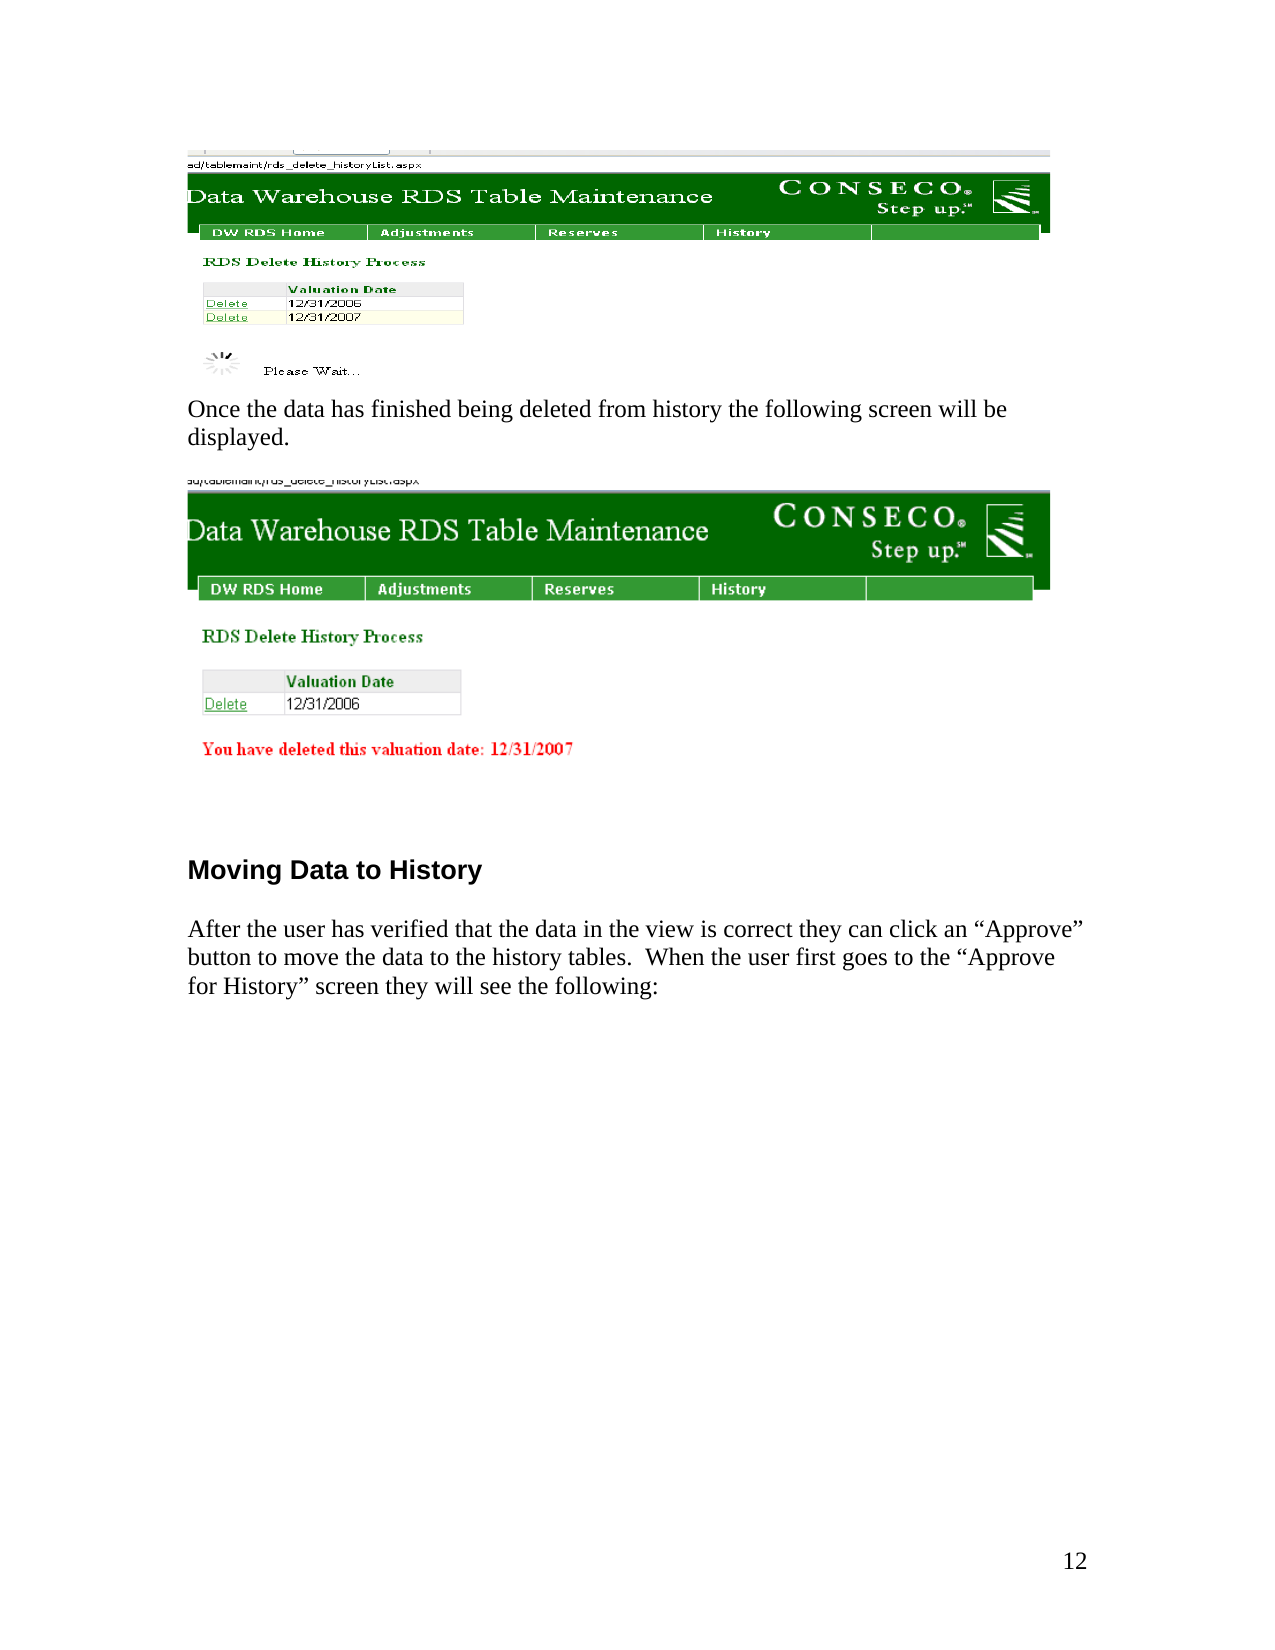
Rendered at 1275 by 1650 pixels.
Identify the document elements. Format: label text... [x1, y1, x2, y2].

picture [187, 150, 1050, 394]
picture [187, 480, 1050, 826]
text After the user has verified that the data in the view is correct they can click an “Approve” button to move the data to the history tables. When the user first goes to the “Approve for History” screen they will see the following: [187, 914, 1087, 1000]
text Moving Data to History [187, 854, 1087, 885]
